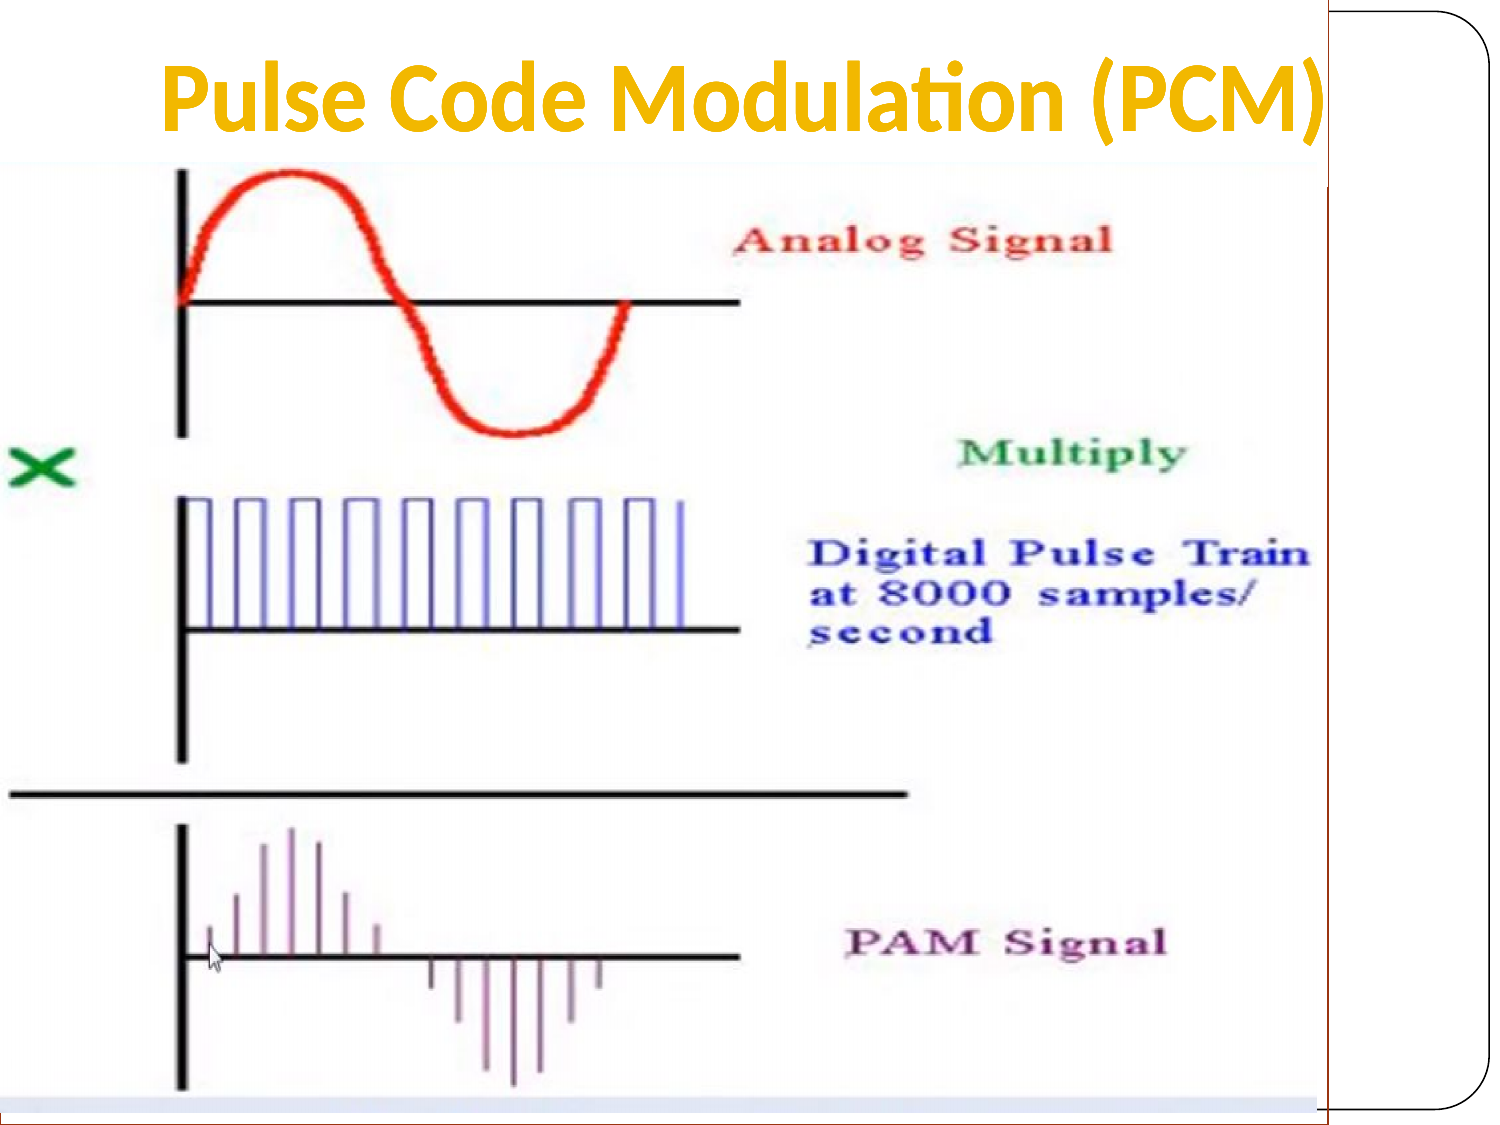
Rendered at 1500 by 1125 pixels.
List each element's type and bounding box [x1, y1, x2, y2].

picture [0, 161, 1317, 1113]
